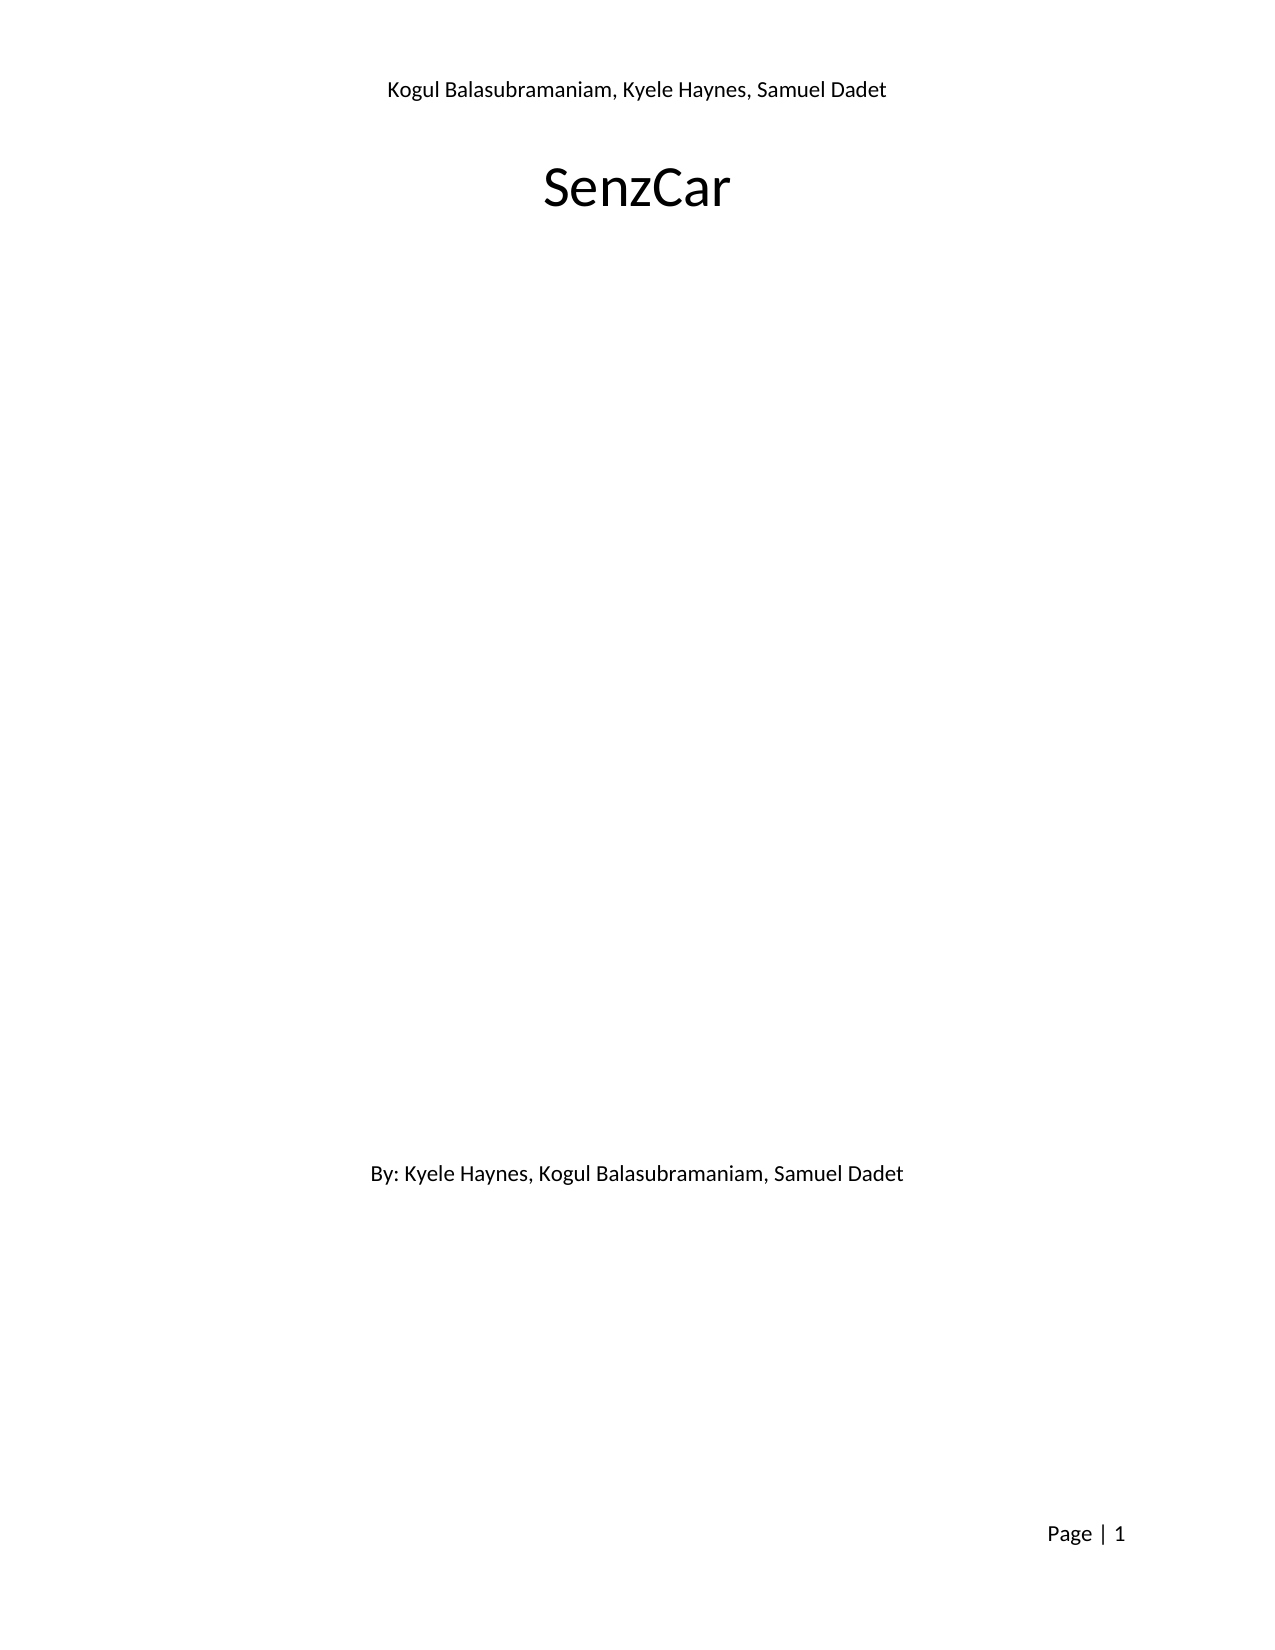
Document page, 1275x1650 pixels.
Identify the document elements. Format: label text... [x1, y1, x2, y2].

title SenzCar [150, 150, 1125, 221]
text By: Kyele Haynes, Kogul Balasubramaniam, Samuel Dadet [150, 1159, 1125, 1187]
